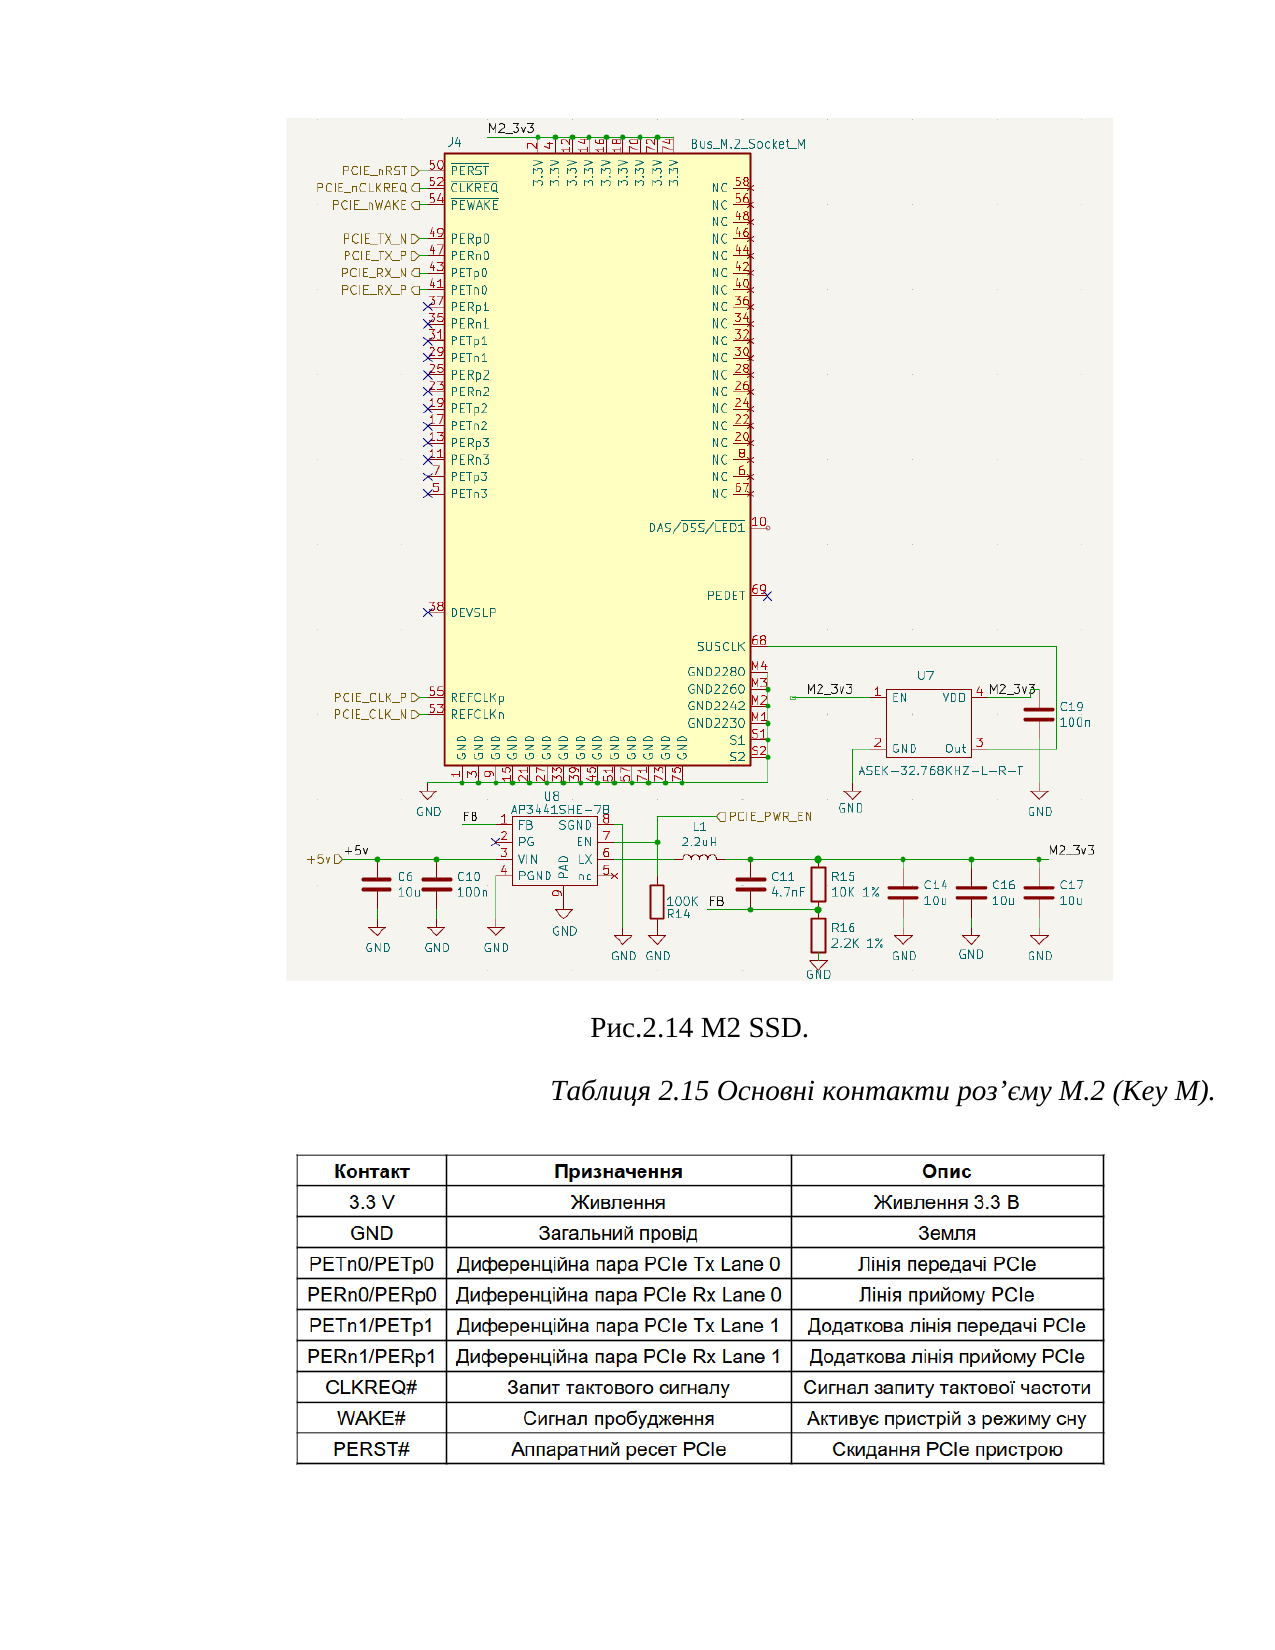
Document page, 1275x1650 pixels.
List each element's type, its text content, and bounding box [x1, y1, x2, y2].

picture [283, 1141, 1110, 1476]
text Таблиця 2.15 Основні контакти роз’єму M.2 (Key M). [118, 1073, 1216, 1106]
picture [286, 118, 1113, 981]
text Рис.2.14 M2 SSD. [118, 1010, 1216, 1043]
